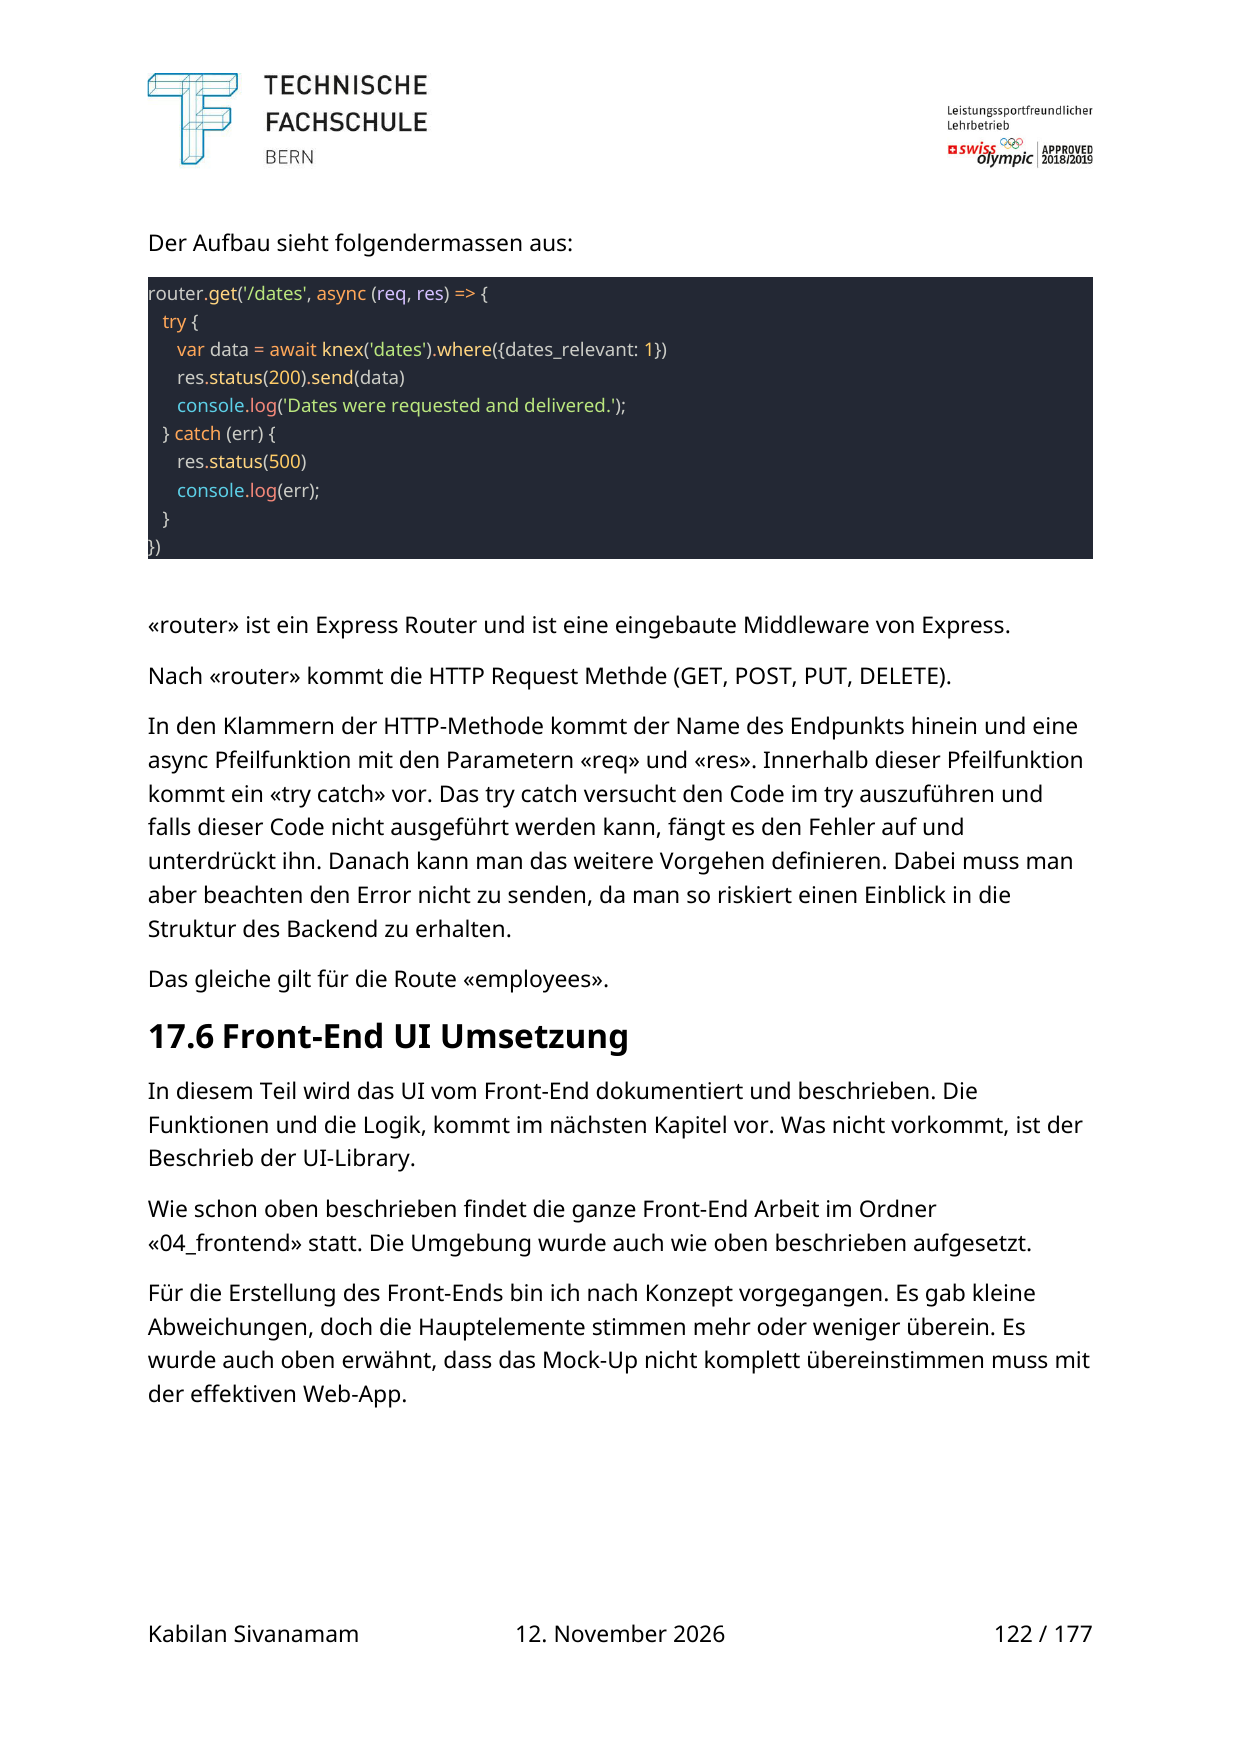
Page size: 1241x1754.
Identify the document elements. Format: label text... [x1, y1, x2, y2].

text }) [148, 531, 1093, 559]
text In den Klammern der HTTP-Methode kommt der Name des Endpunkts hinein und eine async Pfeilfunktion mit den Parametern «req» und «res». Innerhalb dieser Pfeilfunktion kommt ein «try catch» vor. Das try catch versucht den Code im try auszuführen und falls dieser Code nicht ausgeführt werden kann, fängt es den Fehler auf und unterdrückt ihn. Danach kann man das weitere Vorgehen definieren. Dabei muss man aber beachten den Error nicht zu senden, da man so riskiert einen Einblick in die Struktur des Backend zu erhalten. [148, 710, 1093, 944]
text router.get('/dates', async (req, res) => { [148, 277, 1093, 306]
text «router» ist ein Express Router und ist eine eingebaute Middleware von Express. [148, 609, 1093, 640]
subtitle Front-End UI Umsetzung [148, 1013, 1093, 1059]
text Wie schon oben beschrieben findet die ganze Front-End Arbeit im Ordner «04_frontend» statt. Die Umgebung wurde auch wie oben beschrieben aufgesetzt. [148, 1193, 1093, 1258]
text In diesem Teil wird das UI vom Front-End dokumentiert und beschrieben. Die Funktionen und die Logik, kommt im nächsten Kapitel vor. Was nicht vorkommt, ist der Beschrieb der UI-Library. [148, 1075, 1093, 1173]
picture [147, 73, 1093, 196]
text console.log('Dates were requested and delivered.'); [148, 390, 1093, 418]
text Nach «router» kommt die HTTP Request Methde (GET, POST, PUT, DELETE). [148, 659, 1093, 691]
text res.status(500) [148, 446, 1093, 474]
text Der Aufbau sieht folgendermassen aus: [148, 227, 1093, 258]
text res.status(200).send(data) [148, 362, 1093, 390]
text Für die Erstellung des Front-Ends bin ich nach Konzept vorgegangen. Es gab kleine Abweichungen, doch die Hauptelemente stimmen mehr oder weniger überein. Es wurde auch oben erwähnt, dass das Mock-Up nicht komplett übereinstimmen muss mit der effektiven Web-App. [148, 1277, 1093, 1409]
text } catch (err) { [148, 418, 1093, 446]
text } [148, 502, 1093, 531]
text Das gleiche gilt für die Route «employees». [148, 963, 1093, 994]
text try { [148, 306, 1093, 334]
text console.log(err); [148, 474, 1093, 502]
text var data = await knex('dates').where({dates_relevant: 1}) [148, 334, 1093, 362]
